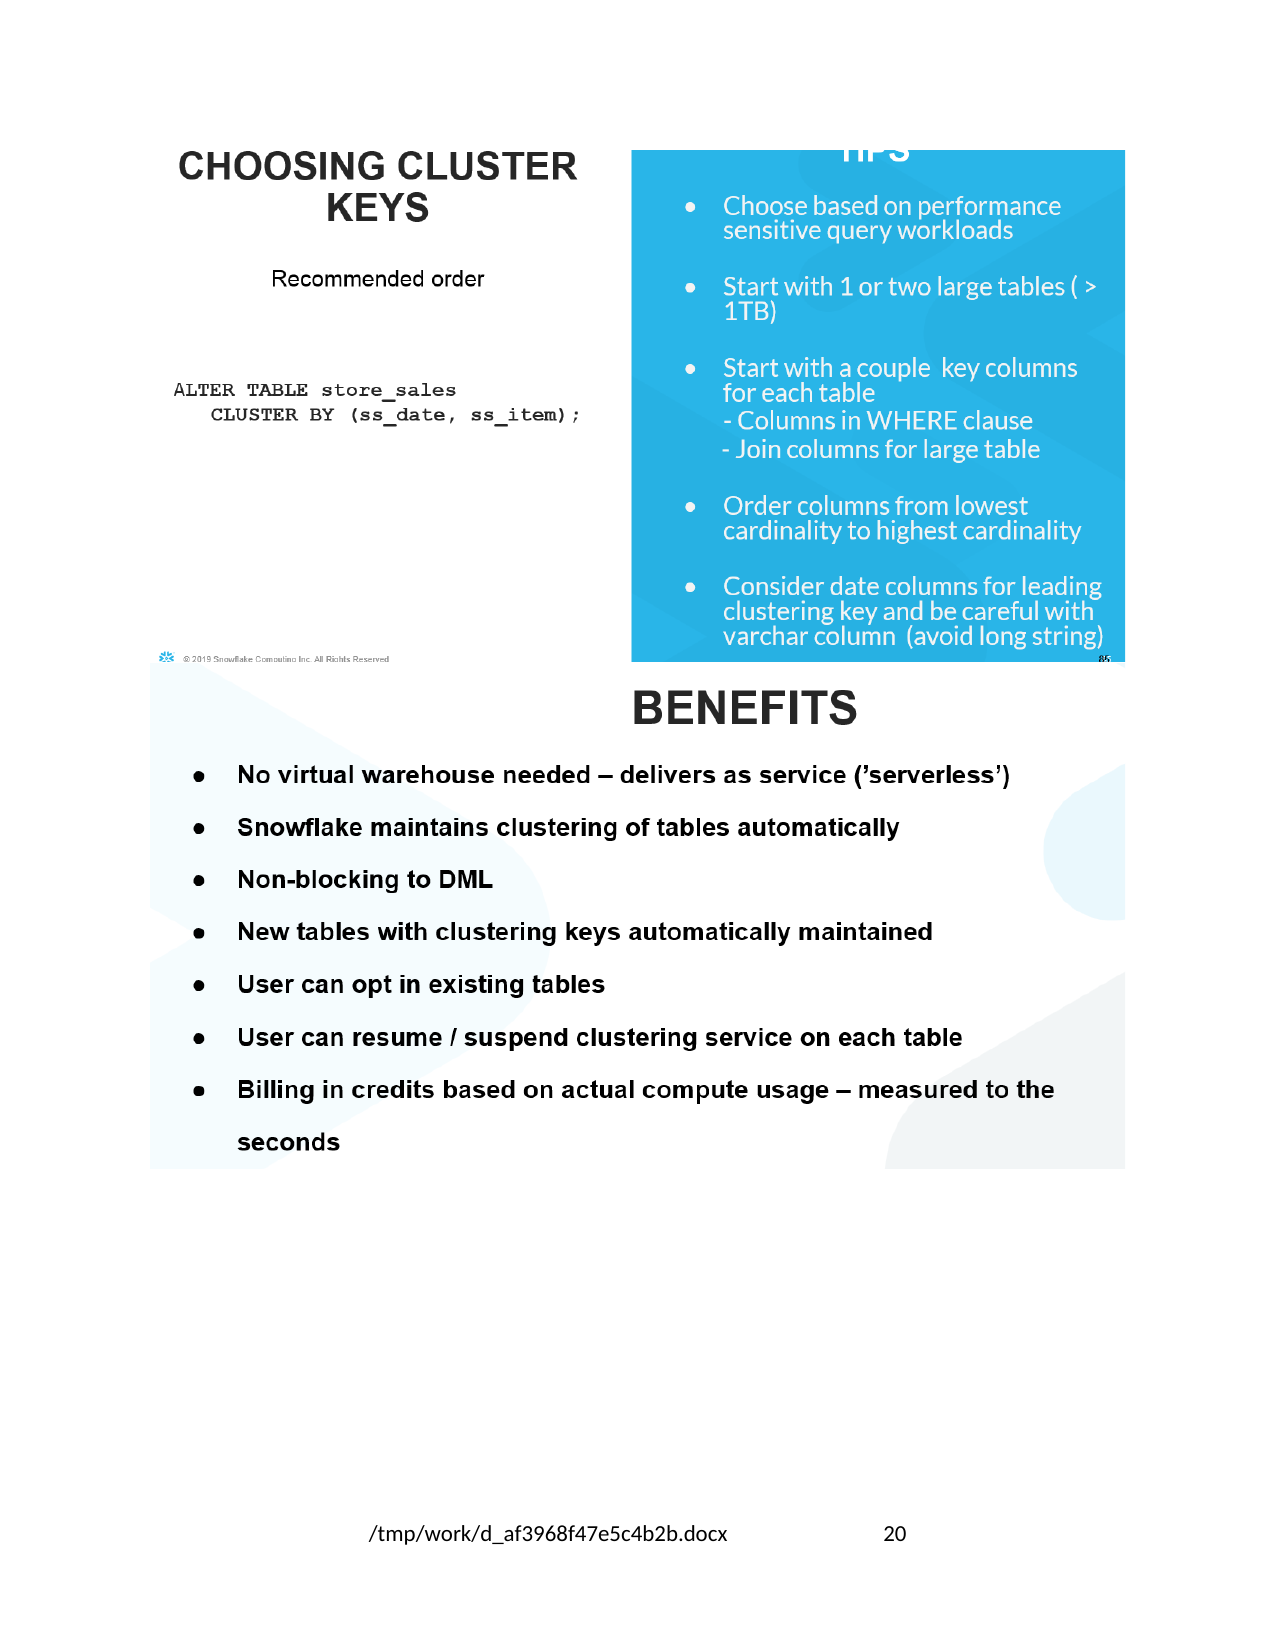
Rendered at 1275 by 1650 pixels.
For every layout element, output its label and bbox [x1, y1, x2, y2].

picture [150, 150, 1125, 662]
picture [150, 663, 1125, 1169]
